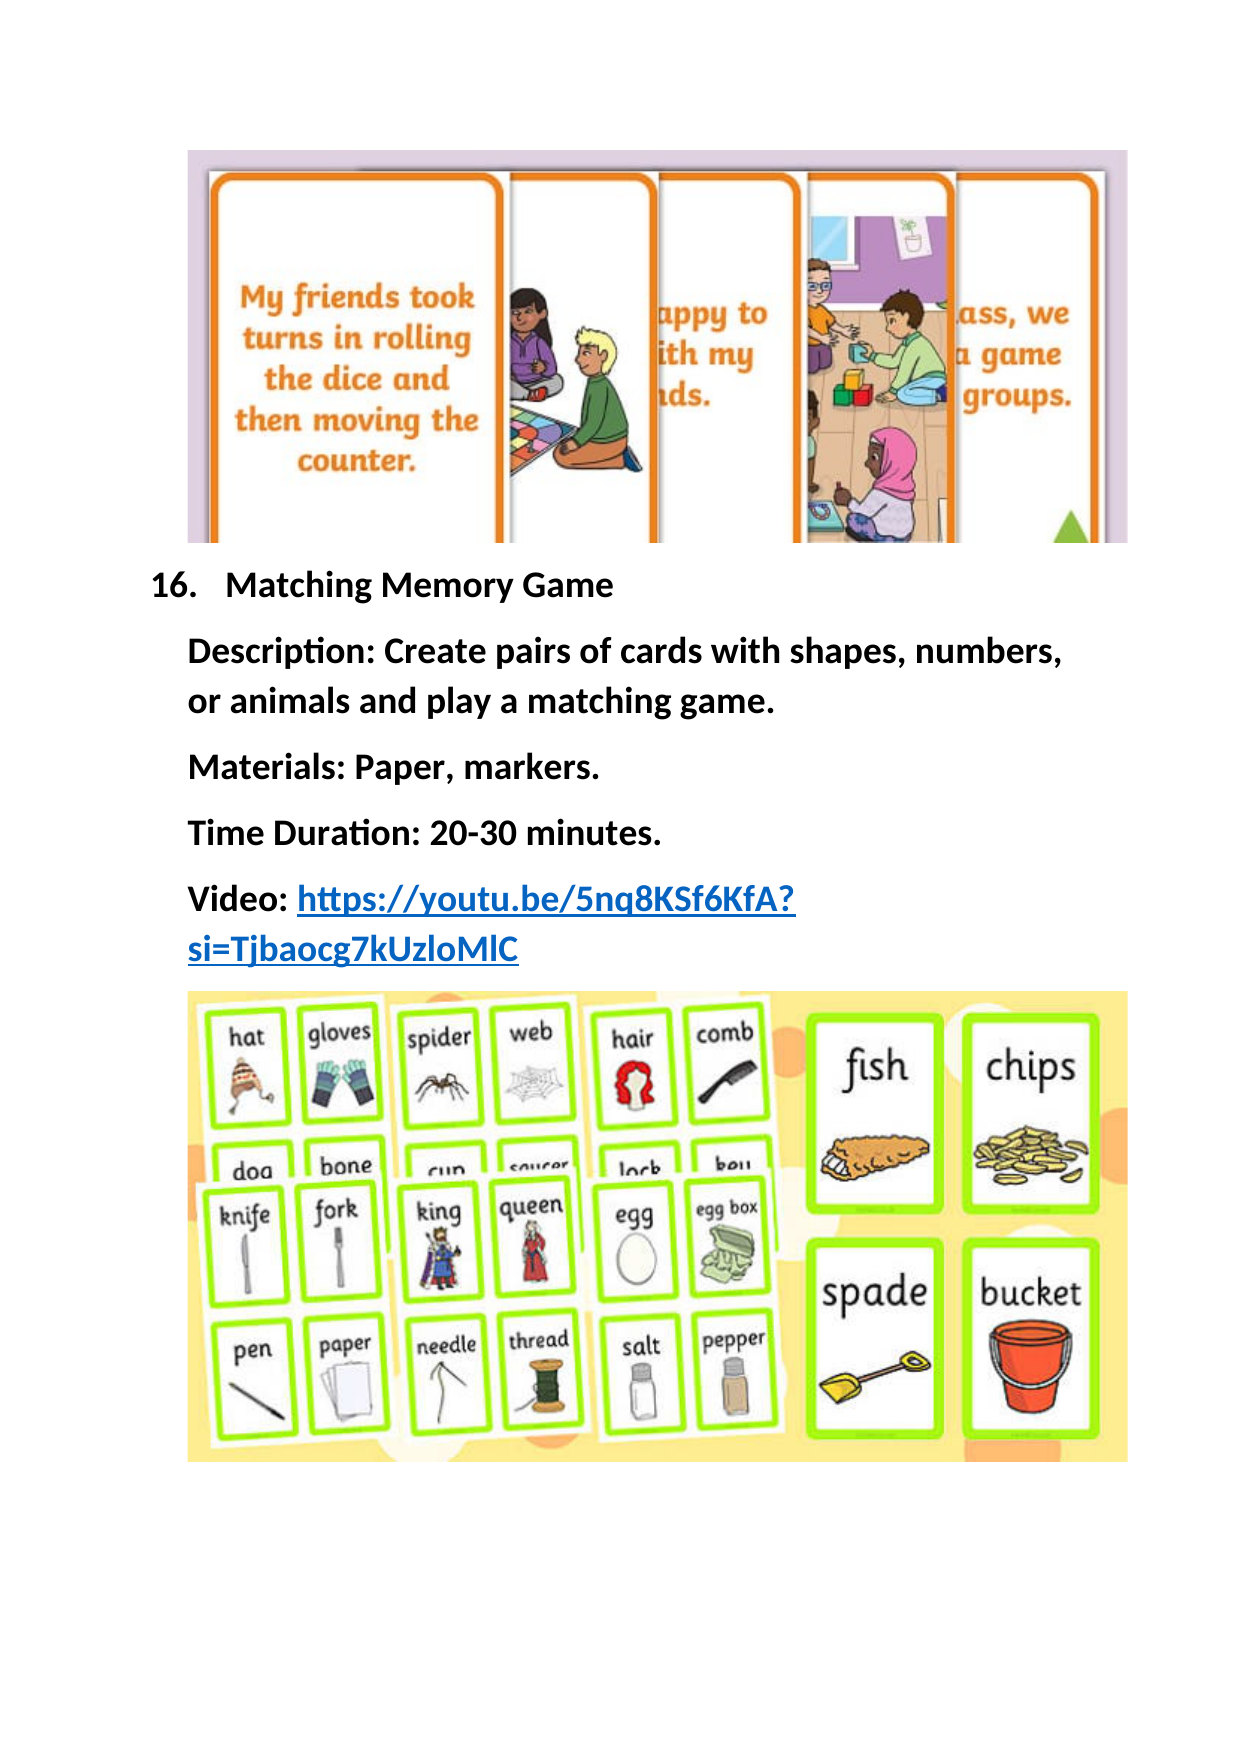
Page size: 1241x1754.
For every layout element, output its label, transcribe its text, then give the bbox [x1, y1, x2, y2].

picture [187, 150, 1128, 543]
list Matching Memory Game [150, 561, 1090, 607]
picture [187, 991, 1128, 1462]
text Materials: Paper, markers. [187, 743, 1090, 789]
text Description: Create pairs of cards with shapes, numbers, or animals and play a matching game. [187, 627, 1090, 723]
text Time Duration: 20-30 minutes. [187, 809, 1090, 855]
text Video: https://youtu.be/5nq8KSf6KfA?si=Tjbaocg7kUzloMlC [187, 875, 1090, 971]
